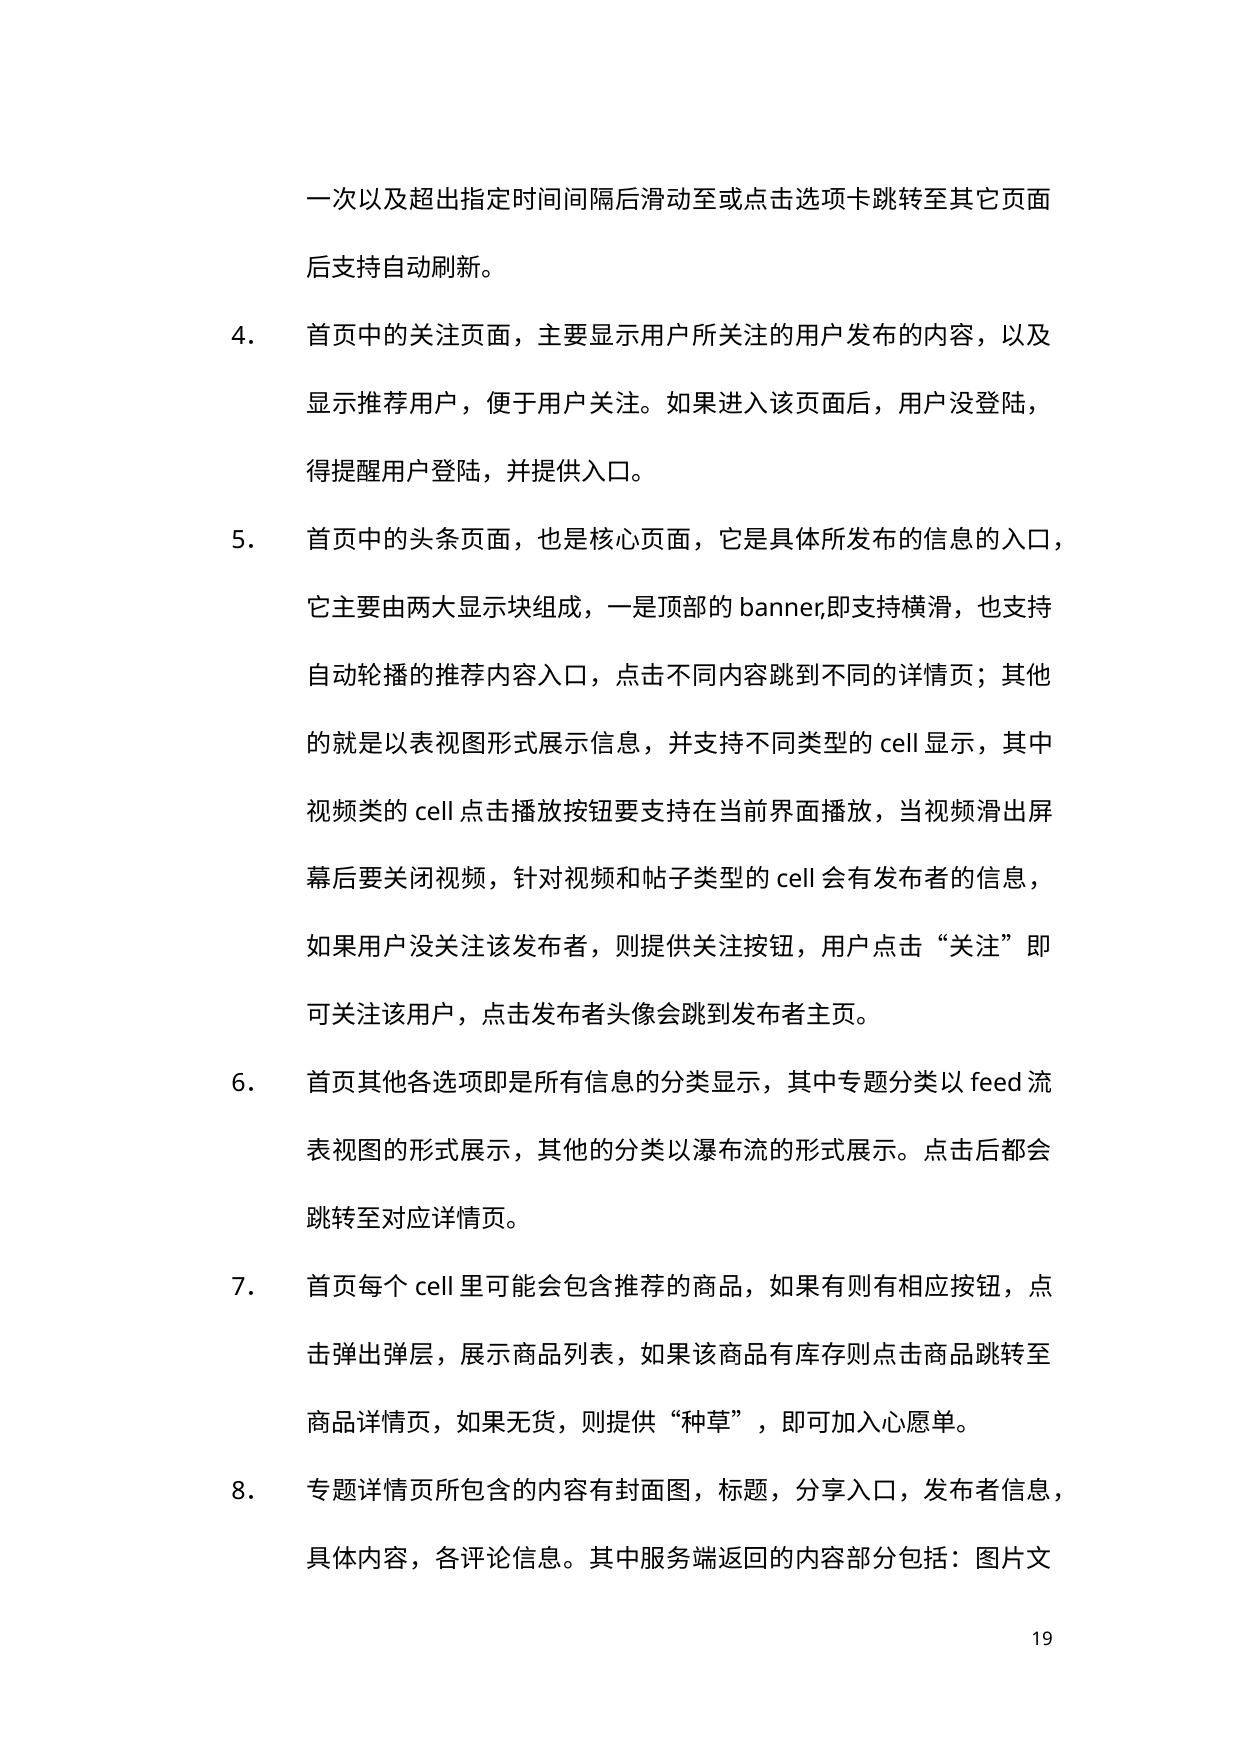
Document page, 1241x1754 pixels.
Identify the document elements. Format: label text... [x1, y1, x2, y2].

list 首页中的关注页面，主要显示用户所关注的用户发布的内容，以及显示推荐用户，便于用户关注。如果进入该页面后，用户没登陆，得提醒用户登陆，并提供入口。 [231, 300, 1053, 503]
list 首页其他各选项即是所有信息的分类显示，其中专题分类以feed流表视图的形式展示，其他的分类以瀑布流的形式展示。点击后都会跳转至对应详情页。 [231, 1047, 1053, 1251]
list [231, 164, 1053, 300]
list 首页每个cell里可能会包含推荐的商品，如果有则有相应按钮，点击弹出弹层，展示商品列表，如果该商品有库存则点击商品跳转至商品详情页，如果无货，则提供“种草”，即可加入心愿单。 [231, 1251, 1053, 1454]
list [231, 1454, 1053, 1590]
list 首页中的头条页面，也是核心页面，它是具体所发布的信息的入口，它主要由两大显示块组成，一是顶部的banner,即支持横滑，也支持自动轮播的推荐内容入口，点击不同内容跳到不同的详情页；其他的就是以表视图形式展示信息，并支持不同类型的cell显示，其中视频类的cell点击播放按钮要支持在当前界面播放，当视频滑出屏幕后要关闭视频，针对视频和帖子类型的cell会有发布者的信息，如果用户没关注该发布者，则提供关注按钮，用户点击“关注”即可关注该用户，点击发布者头像会跳到发布者主页。 [231, 503, 1053, 1047]
